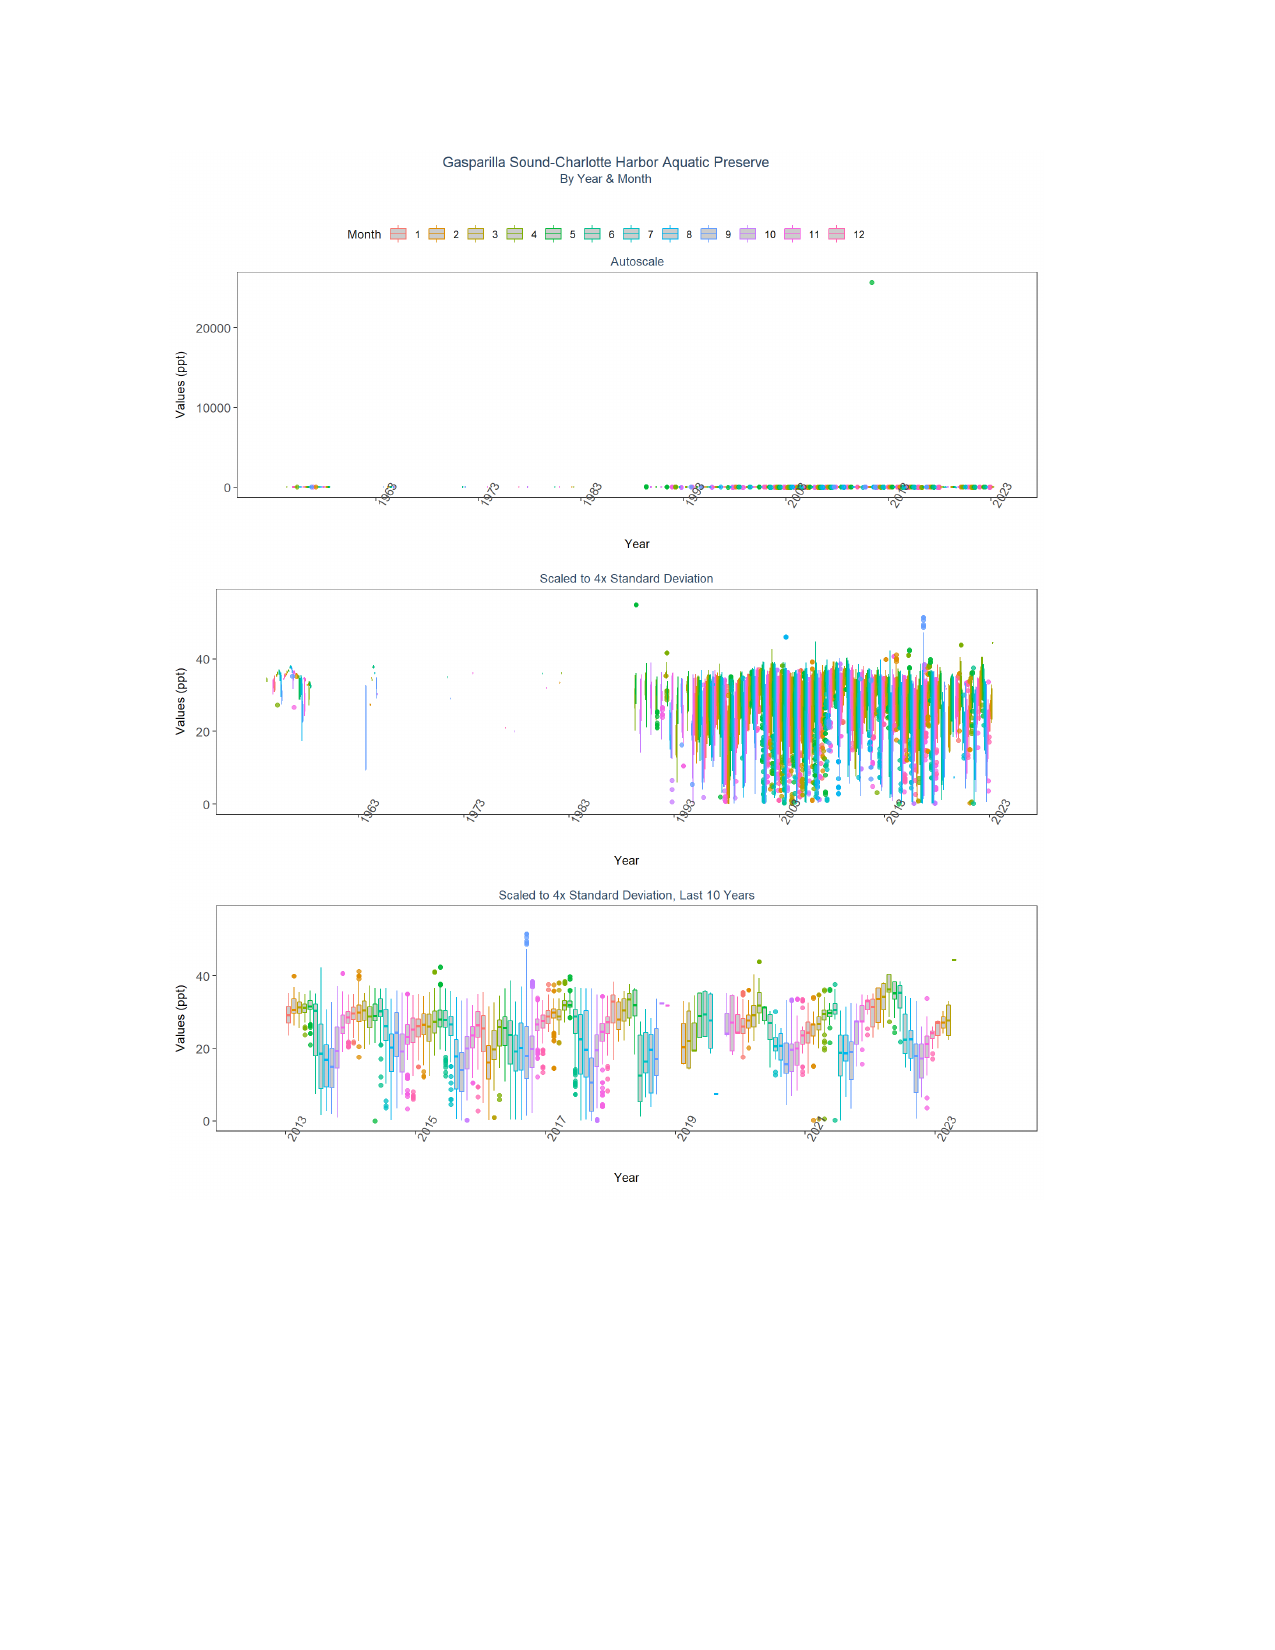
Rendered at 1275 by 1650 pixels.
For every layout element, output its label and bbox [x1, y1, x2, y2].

picture [168, 150, 1044, 1200]
